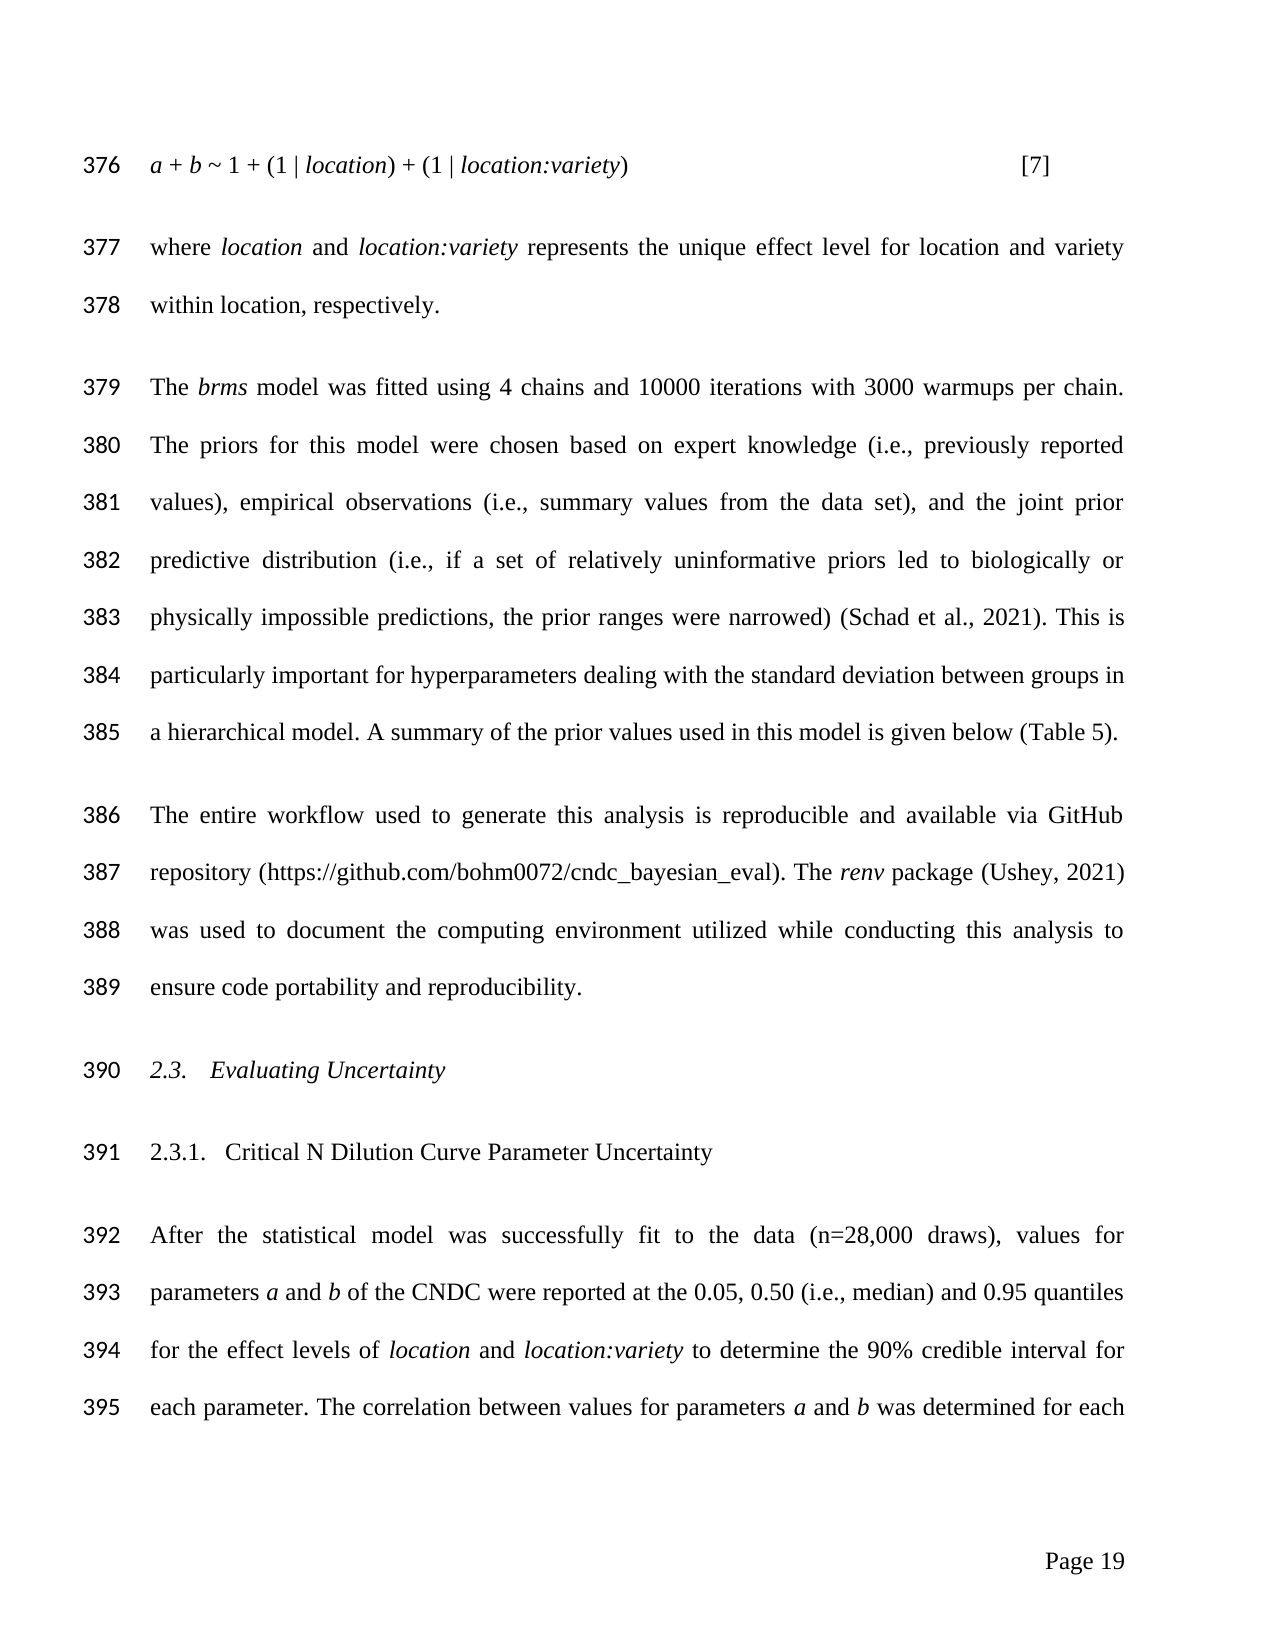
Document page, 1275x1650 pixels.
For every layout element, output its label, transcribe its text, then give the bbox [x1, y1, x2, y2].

subtitle Critical N Dilution Curve Parameter Uncertainty [150, 1137, 1125, 1166]
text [150, 1220, 1125, 1421]
text The brms model was fitted using 4 chains and 10000 iterations with 3000 warmups per chain. The priors for this model were chosen based on expert knowledge (i.e., previously reported values), empirical observations (i.e., summary values from the data set), and the joint prior predictive distribution (i.e., if a set of relatively uninformative priors led to biologically or physically impossible predictions, the prior ranges were narrowed) (Schad et al., 2021). This is particularly important for hyperparameters dealing with the standard deviation between groups in a hierarchical model. A summary of the prior values used in this model is given below (Table 5). [150, 372, 1125, 746]
subtitle Evaluating Uncertainty [150, 1055, 1125, 1084]
text The entire workflow used to generate this analysis is reproducible and available via GitHub repository (https://github.com/bohm0072/cndc_bayesian_eval). The renv package (Ushey, 2021) was used to document the computing environment utilized while conducting this analysis to ensure code portability and reproducibility. [150, 800, 1125, 1001]
text a + b ~ 1 + (1 | location) + (1 | location:variety) [7] [150, 150, 1125, 179]
text where location and location:variety represents the unique effect level for location and variety within location, respectively. [150, 232, 1125, 319]
